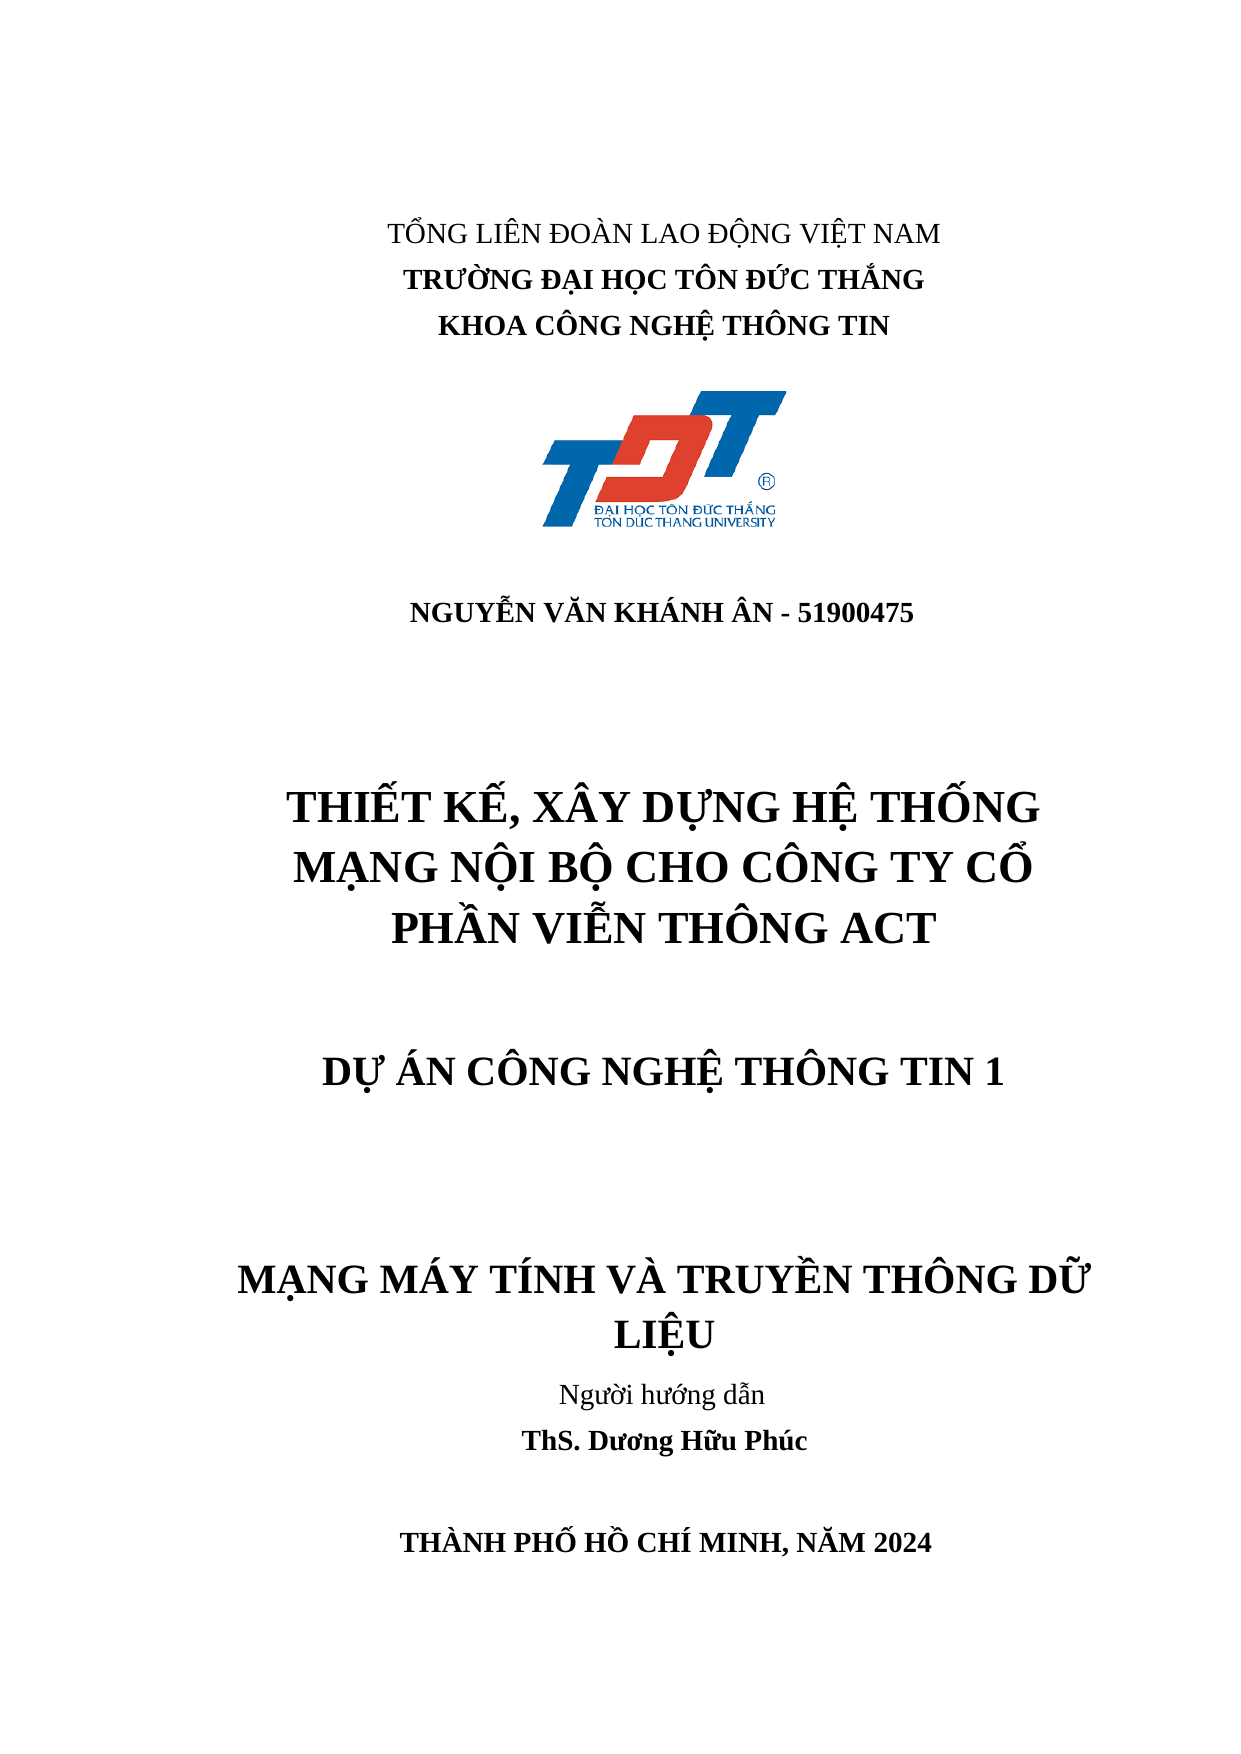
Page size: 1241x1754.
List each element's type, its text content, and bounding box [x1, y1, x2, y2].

text Người hướng dẫn [207, 1377, 1117, 1410]
text MẠNG MÁY TÍNH VÀ TRUYỀN THÔNG DỮ LIỆU [207, 1254, 1122, 1357]
picture [542, 391, 787, 527]
text THIẾT KẾ, XÂY DỰNG HỆ THỐNG MẠNG NỘI BỘ CHO CÔNG TY CỔ PHẦN VIỄN THÔNG ACT [263, 779, 1065, 953]
text NGUYỄN VĂN KHÁNH ÂN - 51900475 [207, 598, 1117, 629]
text THÀNH PHỐ HỒ CHÍ MINH, NĂM 2024 [209, 1525, 1122, 1558]
text DỰ ÁN CÔNG NGHỆ THÔNG TIN 1 [253, 1046, 1074, 1094]
text TỔNG LIÊN ĐOÀN LAO ĐỘNG VIỆT NAM [263, 216, 1065, 250]
text ThS. Dương Hữu Phúc [207, 1423, 1122, 1456]
text TRƯỜNG ĐẠI HỌC TÔN ĐỨC THẮNG [263, 262, 1065, 296]
text KHOA CÔNG NGHỆ THÔNG TIN [263, 308, 1065, 342]
